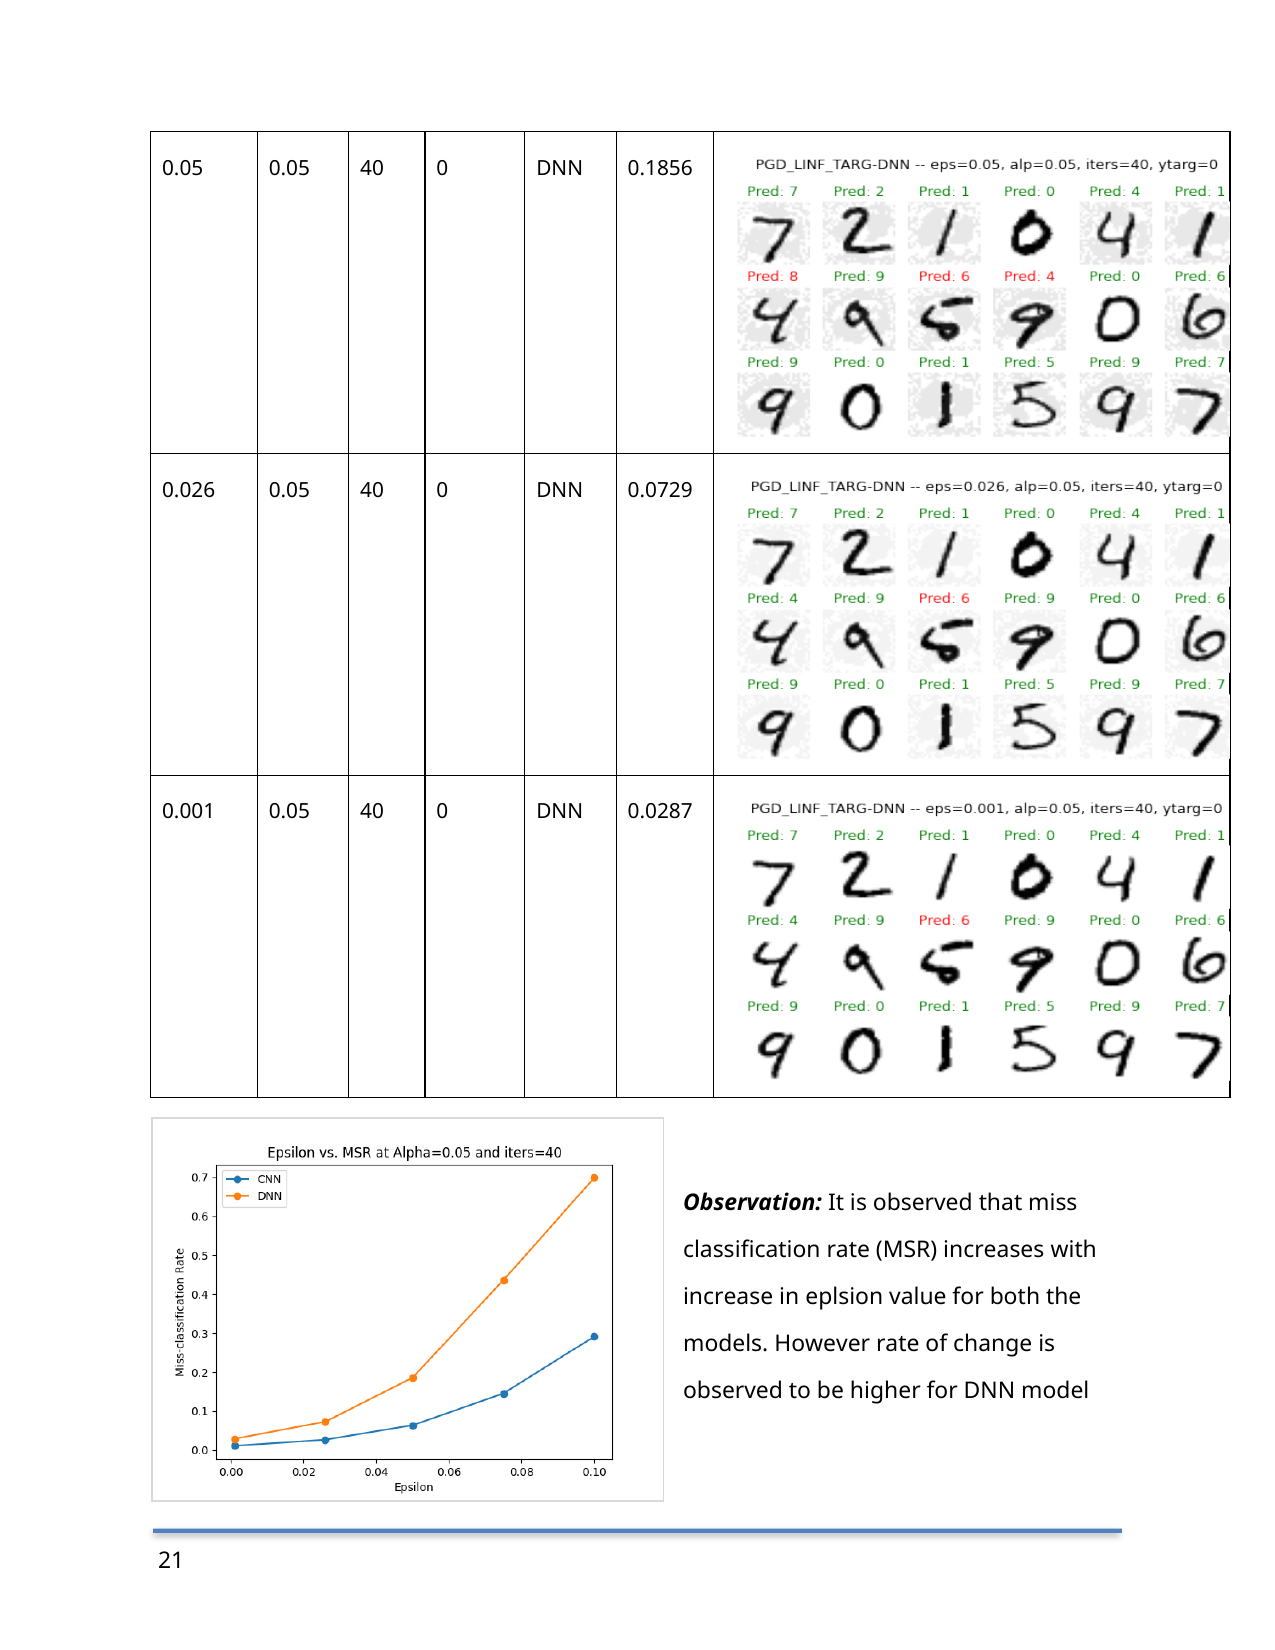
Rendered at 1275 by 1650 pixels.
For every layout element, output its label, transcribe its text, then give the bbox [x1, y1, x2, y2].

table_cell 40 [349, 132, 424, 453]
table_cell 0 [426, 454, 524, 775]
table_cell DNN [525, 454, 616, 775]
table_cell [714, 132, 1229, 453]
picture [724, 474, 1230, 775]
table_cell 0.1856 [617, 132, 713, 453]
table_cell 0.05 [258, 132, 348, 453]
table_cell DNN [525, 132, 616, 453]
table_cell 0.05 [258, 776, 348, 1097]
picture [153, 1119, 663, 1500]
table_cell 0 [426, 132, 524, 453]
table_cell 0.05 [258, 454, 348, 775]
table_cell 0.026 [151, 454, 257, 775]
table_cell 0.001 [151, 776, 257, 1097]
table_cell DNN [525, 776, 616, 1097]
table_cell [714, 454, 1229, 775]
picture [724, 152, 1230, 453]
table_cell 0.0729 [617, 454, 713, 775]
table_cell 40 [349, 776, 424, 1097]
table_cell [714, 776, 1229, 1097]
table_cell 0.0287 [617, 776, 713, 1097]
table_cell 0.05 [151, 132, 257, 453]
picture [724, 796, 1230, 1097]
text Observation: It is observed that miss classification rate (MSR) increases with increase in eplsion value for both the models. However rate of change is observed to be higher for DNN model [664, 1118, 1125, 1405]
table_cell 40 [349, 454, 424, 775]
table_cell 0 [426, 776, 524, 1097]
